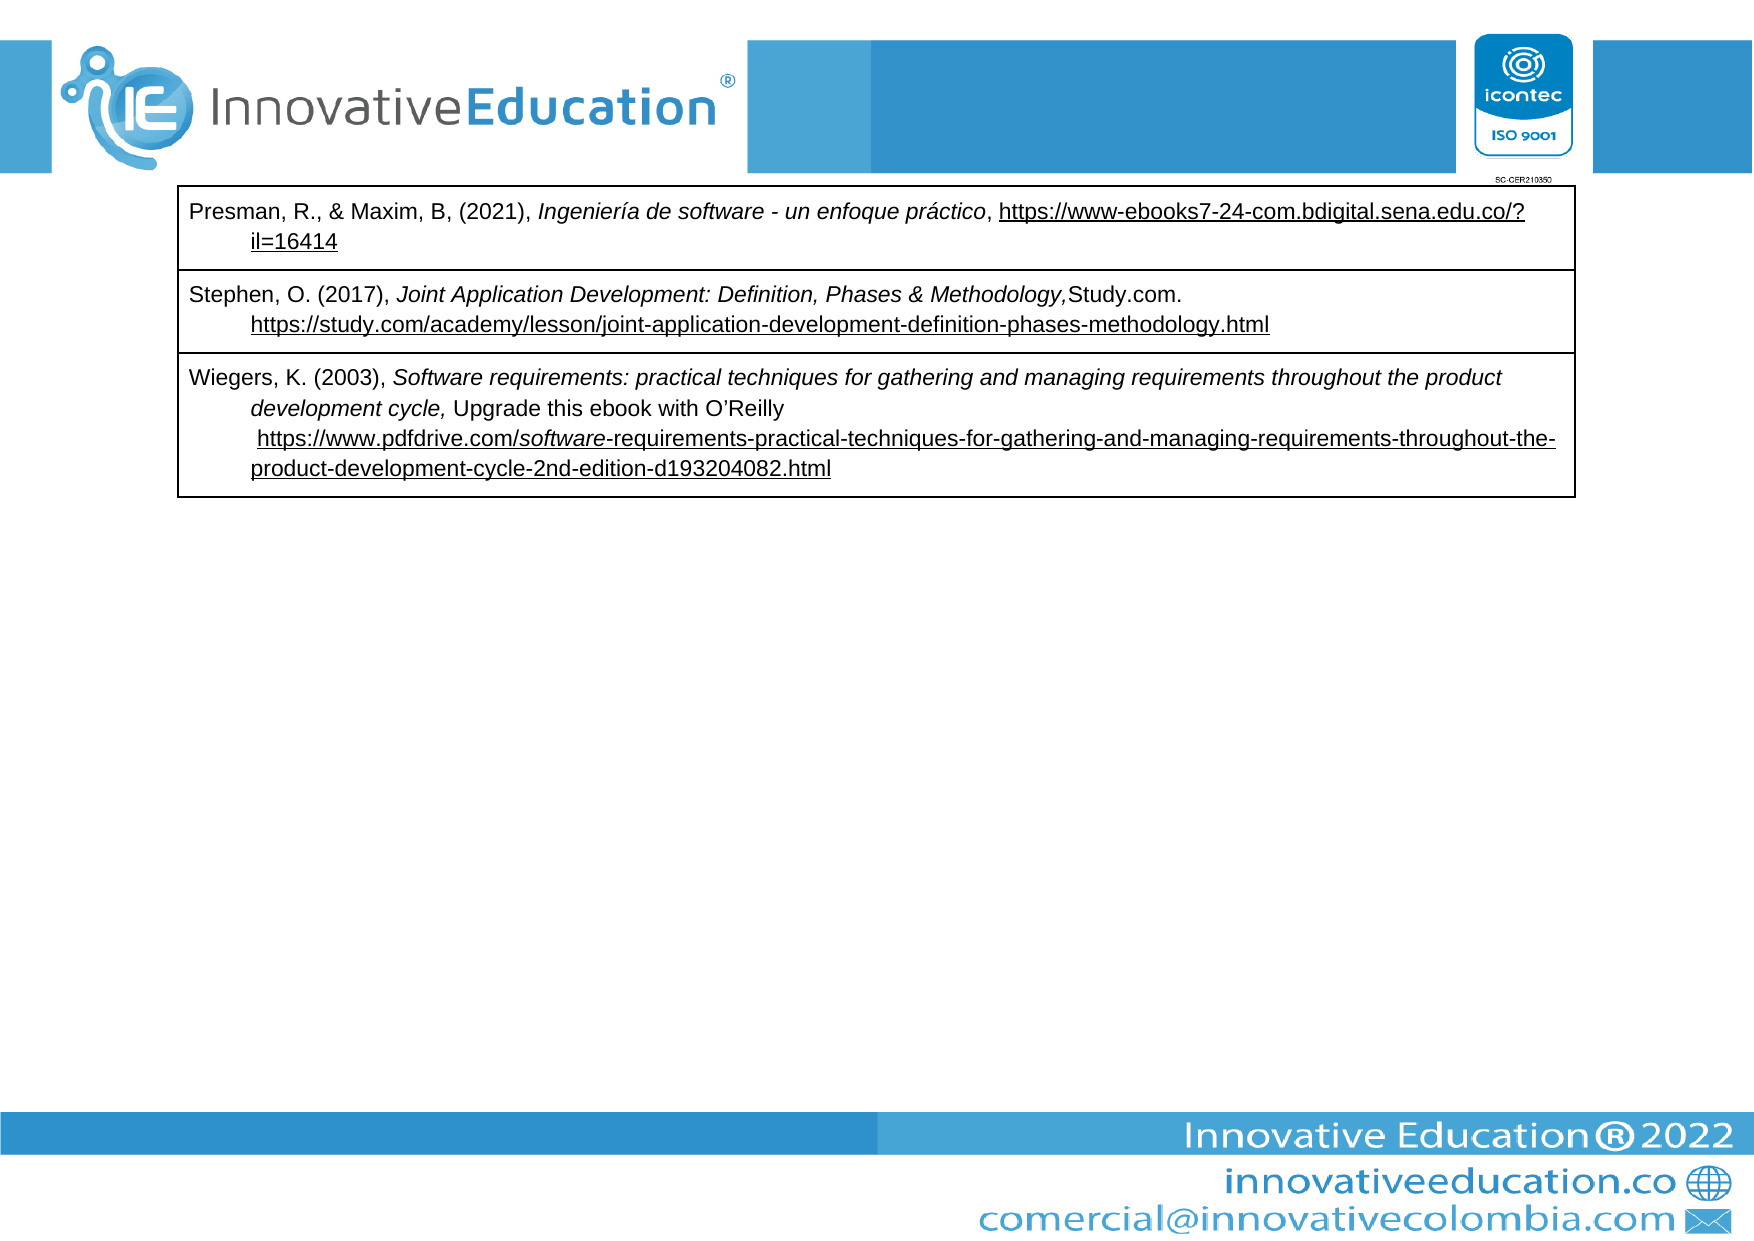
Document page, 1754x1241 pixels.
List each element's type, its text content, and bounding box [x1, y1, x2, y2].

picture [0, 1110, 1754, 1240]
picture [1593, 28, 1752, 186]
table_cell Wiegers, K. (2003), Software requirements: practical techniques for gathering and managing requirements throughout the product development cycle, Upgrade this ebook with O’Reilly https://www.pdfdrive.com/software-requirements-practical-techniques-for-gathering-and-managing-requirements-throughout-the-product-development-cycle-2nd-edition-d193204082.html [179, 354, 1574, 496]
table_cell Stephen, O. (2017), Joint Application Development: Definition, Phases & Methodology,Study.com. https://study.com/academy/lesson/joint-application-development-definition-phases-methodology.html [179, 271, 1574, 352]
picture [0, 28, 1456, 186]
picture [1471, 32, 1576, 185]
table_cell Presman, R., & Maxim, B, (2021), Ingeniería de software - un enfoque práctico, https://www-ebooks7-24-com.bdigital.sena.edu.co/?il=16414 [179, 187, 1574, 268]
